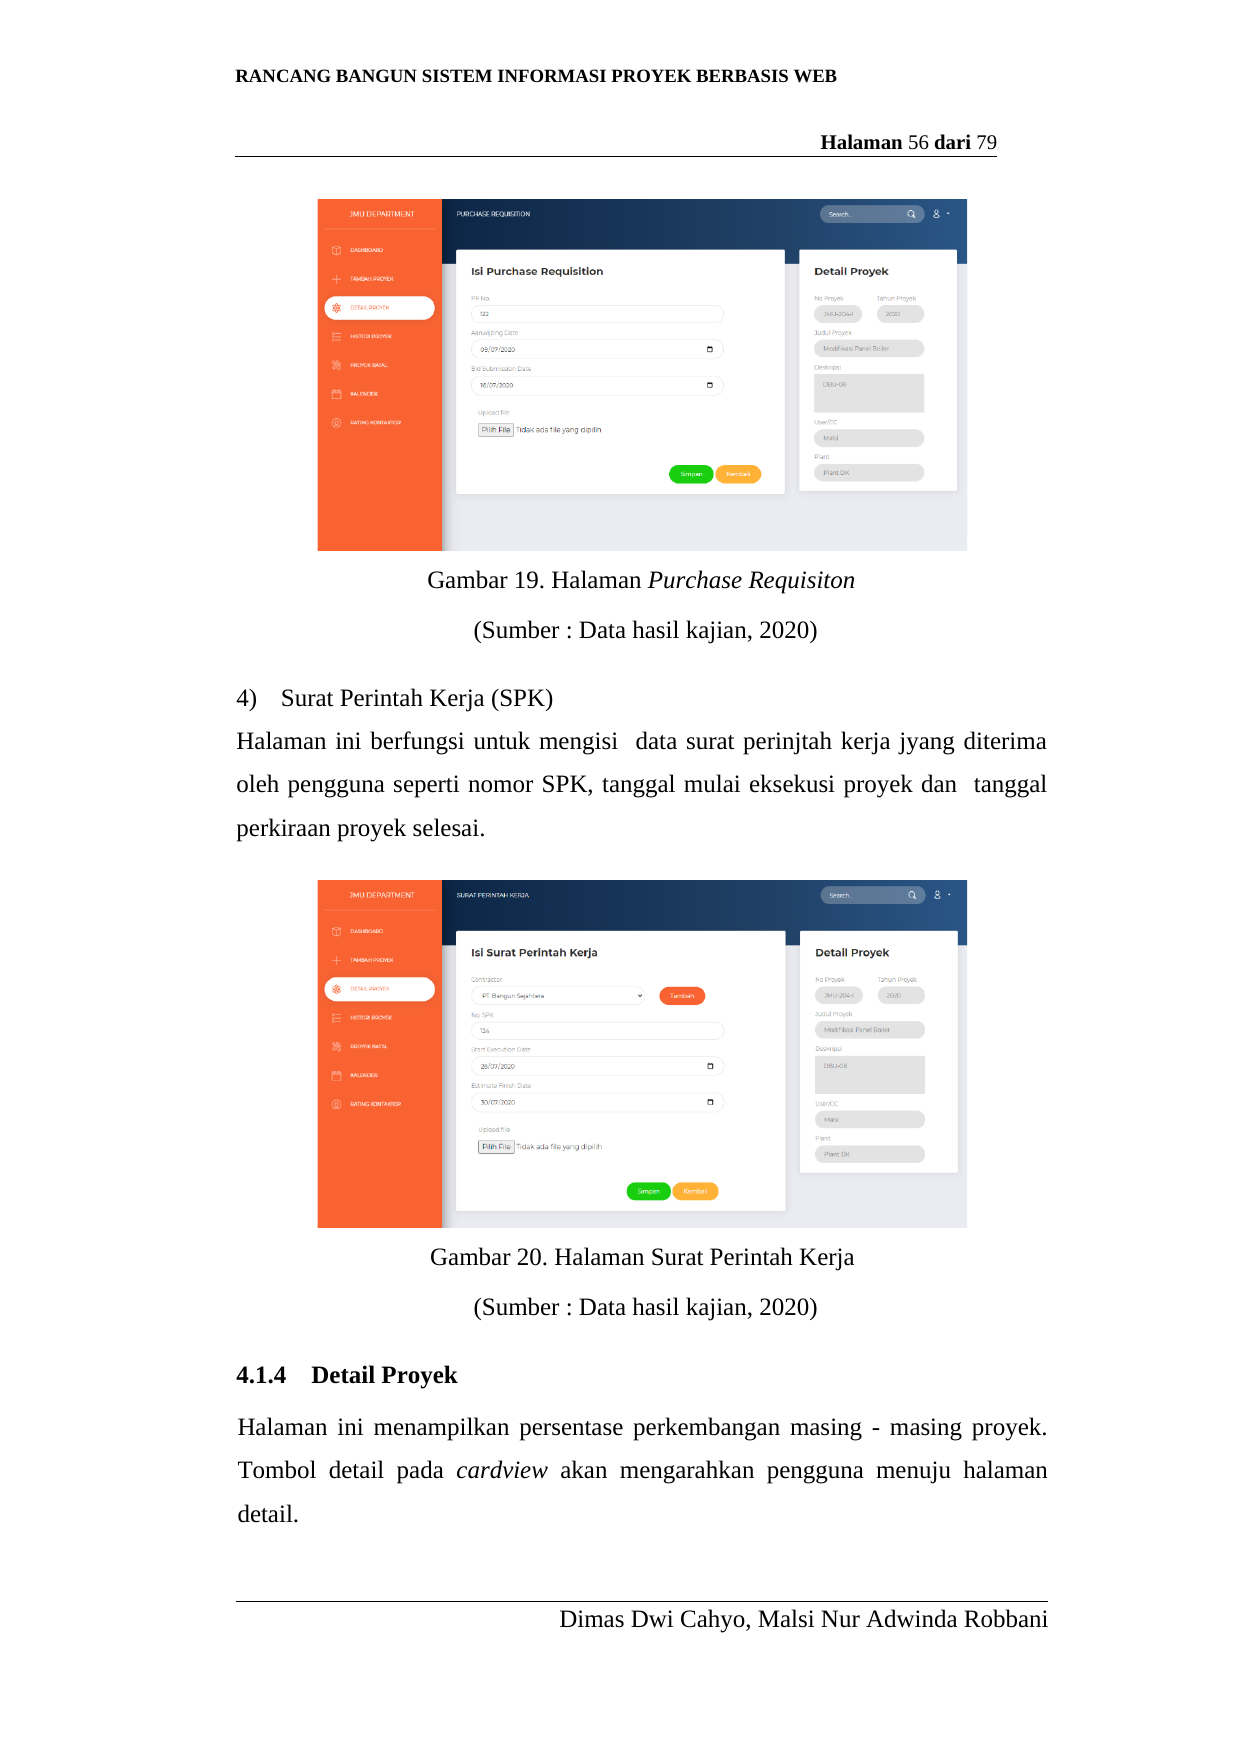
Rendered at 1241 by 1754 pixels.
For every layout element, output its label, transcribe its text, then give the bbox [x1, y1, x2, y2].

picture [317, 880, 968, 1228]
text Halaman ini berfungsi untuk mengisi data surat perinjtah kerja jyang diterima oleh pengguna seperti nomor SPK, tanggal mulai eksekusi proyek dan tanggal perkiraan proyek selesai. [236, 726, 1048, 841]
text (Sumber : Data hasil kajian, 2020) [236, 1292, 1048, 1321]
text Halaman ini menampilkan persentase perkembangan masing - masing proyek. Tombol detail pada cardview akan mengarahkan pengguna menuju halaman detail. [237, 1412, 1048, 1527]
text (Sumber : Data hasil kajian, 2020) [236, 615, 1048, 643]
subtitle Detail Proyek [236, 1360, 1048, 1389]
text Gambar 20. Halaman Surat Perintah Kerja [236, 1242, 1048, 1271]
text Gambar 19. Halaman Purchase Requisiton [236, 565, 1048, 594]
picture [317, 199, 968, 551]
list Surat Perintah Kerja (SPK) [236, 683, 1048, 712]
